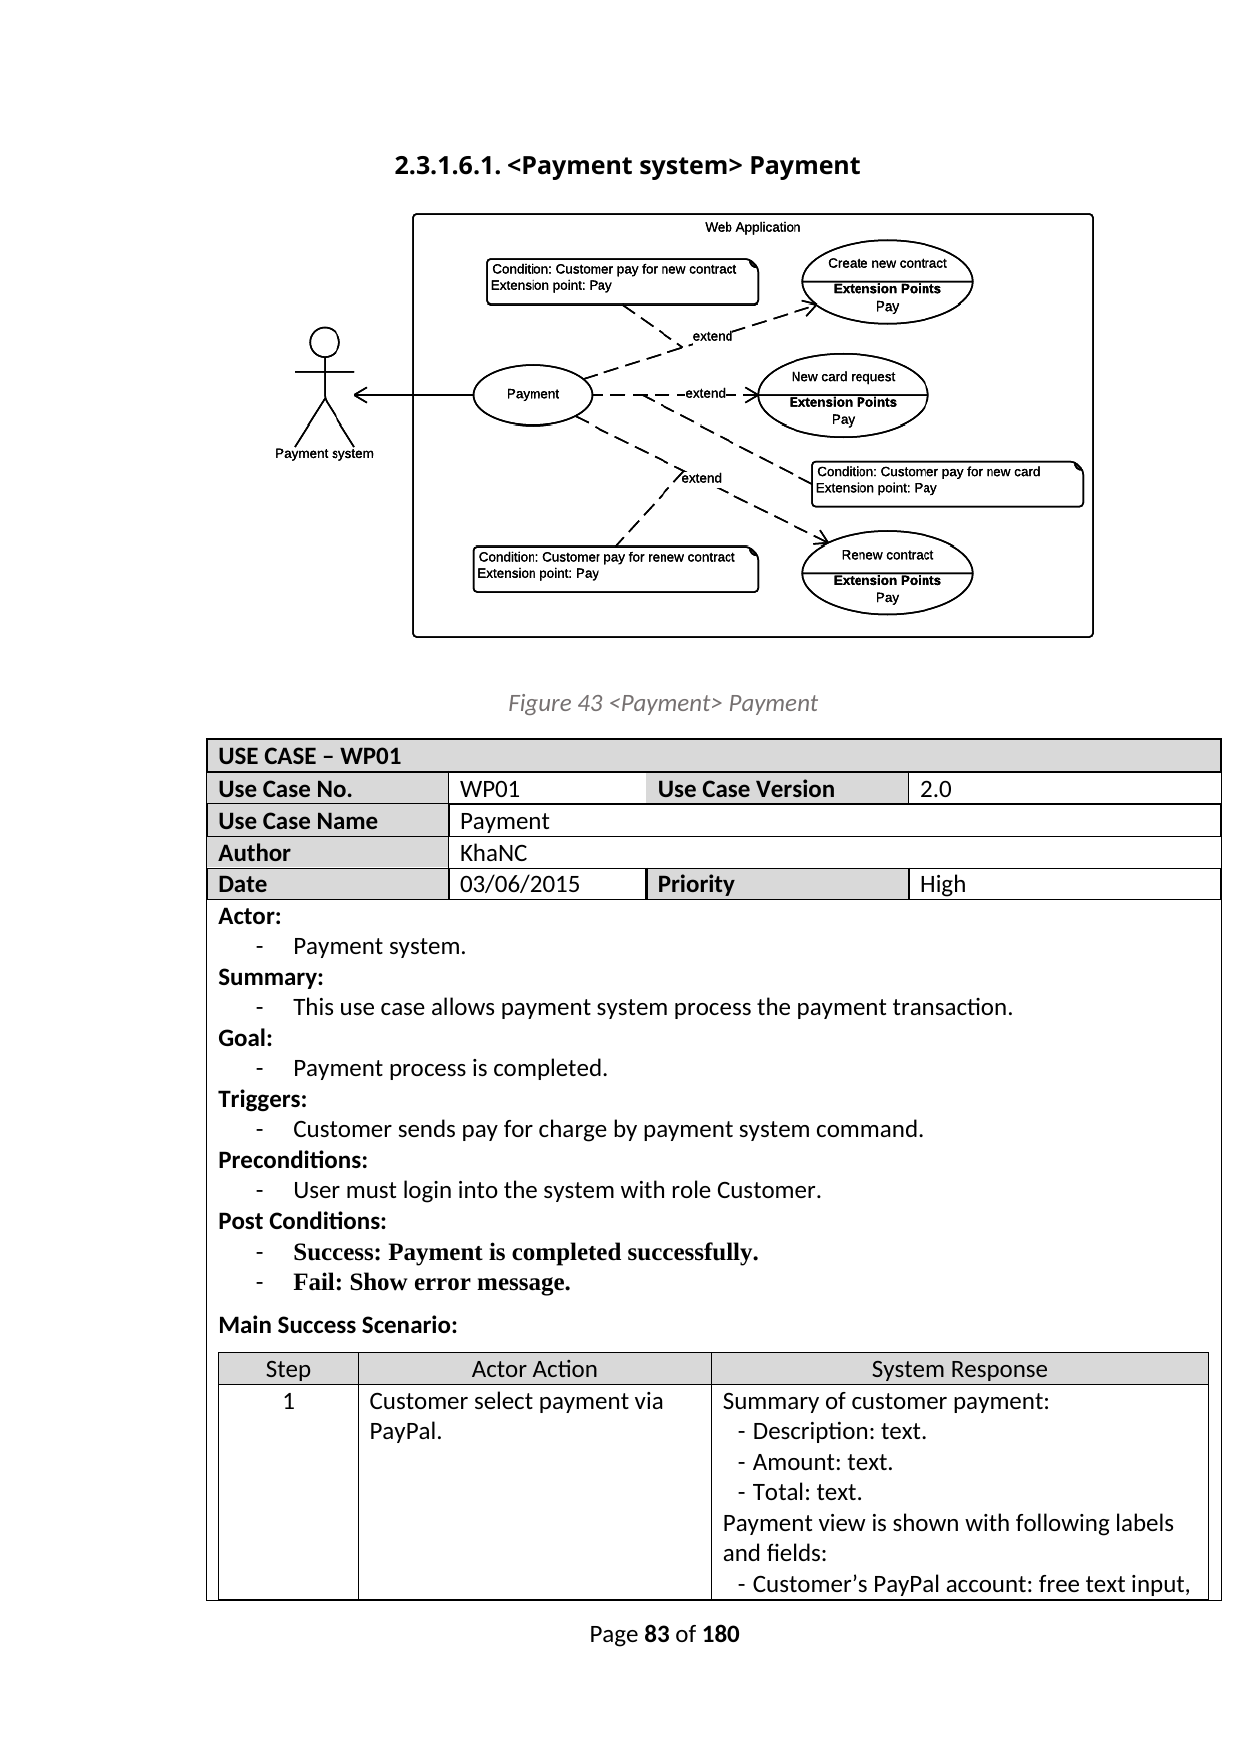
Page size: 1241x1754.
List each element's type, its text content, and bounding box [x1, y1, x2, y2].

table_cell Priority [648, 869, 908, 899]
picture [206, 184, 1122, 668]
subtitle <Payment system> Payment [394, 148, 1122, 182]
table_cell Author [207, 837, 448, 867]
table_cell Use Case Name [208, 804, 448, 836]
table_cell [207, 900, 1221, 1599]
table_cell High [910, 869, 1220, 899]
table_cell WP01 [449, 773, 646, 803]
table_cell 2.0 [909, 773, 1221, 803]
table_cell Use Case No. [207, 773, 448, 803]
table_cell Payment [450, 805, 1220, 836]
table_cell Use Case Version [646, 773, 908, 803]
table_header USE CASE – WP01 [208, 740, 1220, 771]
text Figure 43 <Payment> Payment [207, 687, 1122, 717]
table_cell Date [208, 869, 448, 899]
table_cell 03/06/2015 [450, 869, 645, 899]
table_cell KhaNC [449, 837, 1221, 867]
